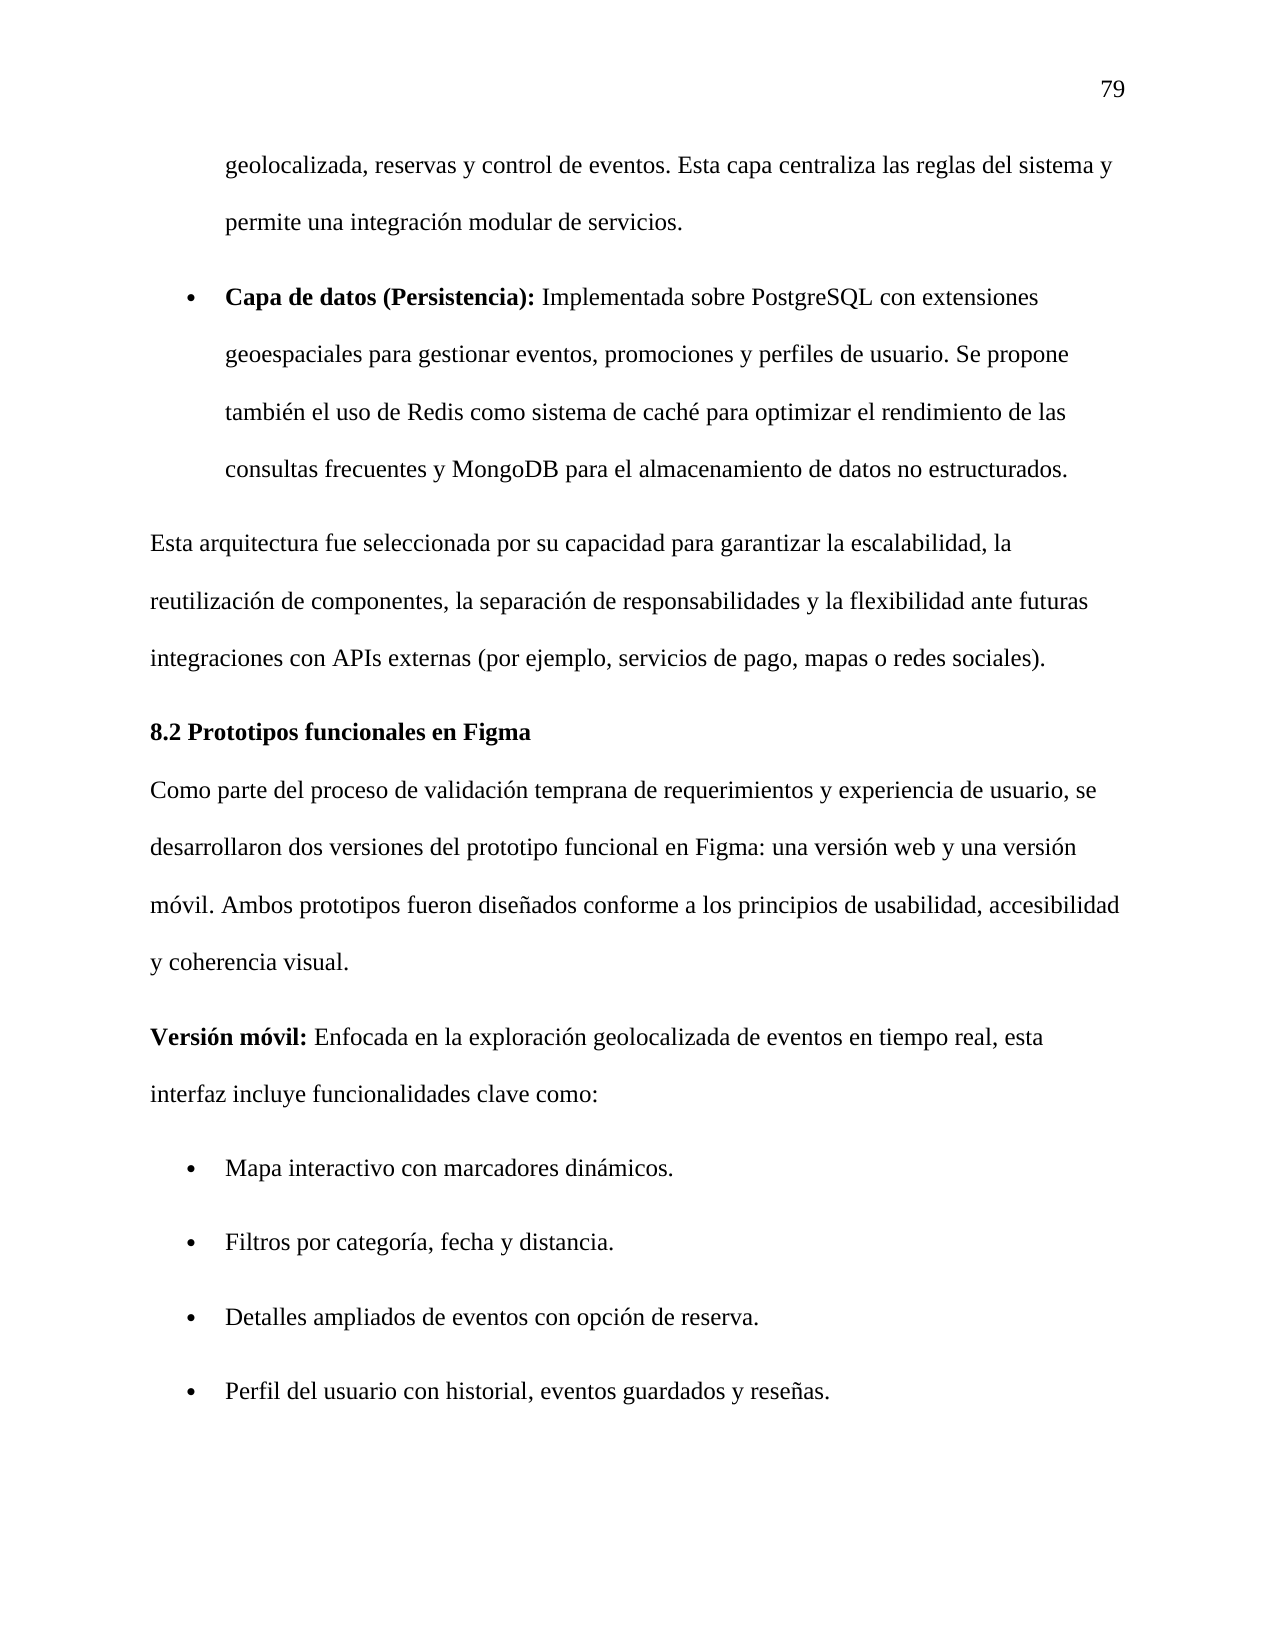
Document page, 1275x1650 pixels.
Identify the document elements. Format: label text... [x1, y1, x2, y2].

list Capa de datos (Persistencia): Implementada sobre PostgreSQL con extensiones geoespaciales para gestionar eventos, promociones y perfiles de usuario. Se propone también el uso de Redis como sistema de caché para optimizar el rendimiento de las consultas frecuentes y MongoDB para el almacenamiento de datos no estructurados. [187, 643, 1125, 844]
subtitle 8.2 Prototipos funcionales en Figma [150, 1079, 1125, 1108]
text Como parte del proceso de validación temprana de requerimientos y experiencia de usuario, se desarrollaron dos versiones del prototipo funcional en Figma: una versión web y una versión móvil. Ambos prototipos fueron diseñados conforme a los principios de usabilidad, accesibilidad y coherencia visual. [150, 1137, 1125, 1338]
list Capa de presentación (Frontend): Corresponde a las interfaces móviles y web que permiten la interacción directa con los usuarios. Se contempla el uso de tecnologías como React Native para garantizar una experiencia nativa en dispositivos móviles y facilitar la escalabilidad hacia plataformas web. [187, 150, 1125, 351]
text Esta arquitectura fue seleccionada por su capacidad para garantizar la escalabilidad, la reutilización de componentes, la separación de responsabilidades y la flexibilidad ante futuras integraciones con APIs externas (por ejemplo, servicios de pago, mapas o redes sociales). [150, 890, 1125, 1034]
text Versión móvil: Enfocada en la exploración geolocalizada de eventos en tiempo real, esta interfaz incluye funcionalidades clave como: [150, 1383, 1125, 1469]
list Capa de lógica de negocio (Backend): Diseñada como un conjunto de microservicios en Node.js que gestionan la lógica de recomendación, autenticación, búsqueda geolocalizada, reservas y control de eventos. Esta capa centraliza las reglas del sistema y permite una integración modular de servicios. [187, 397, 1125, 598]
